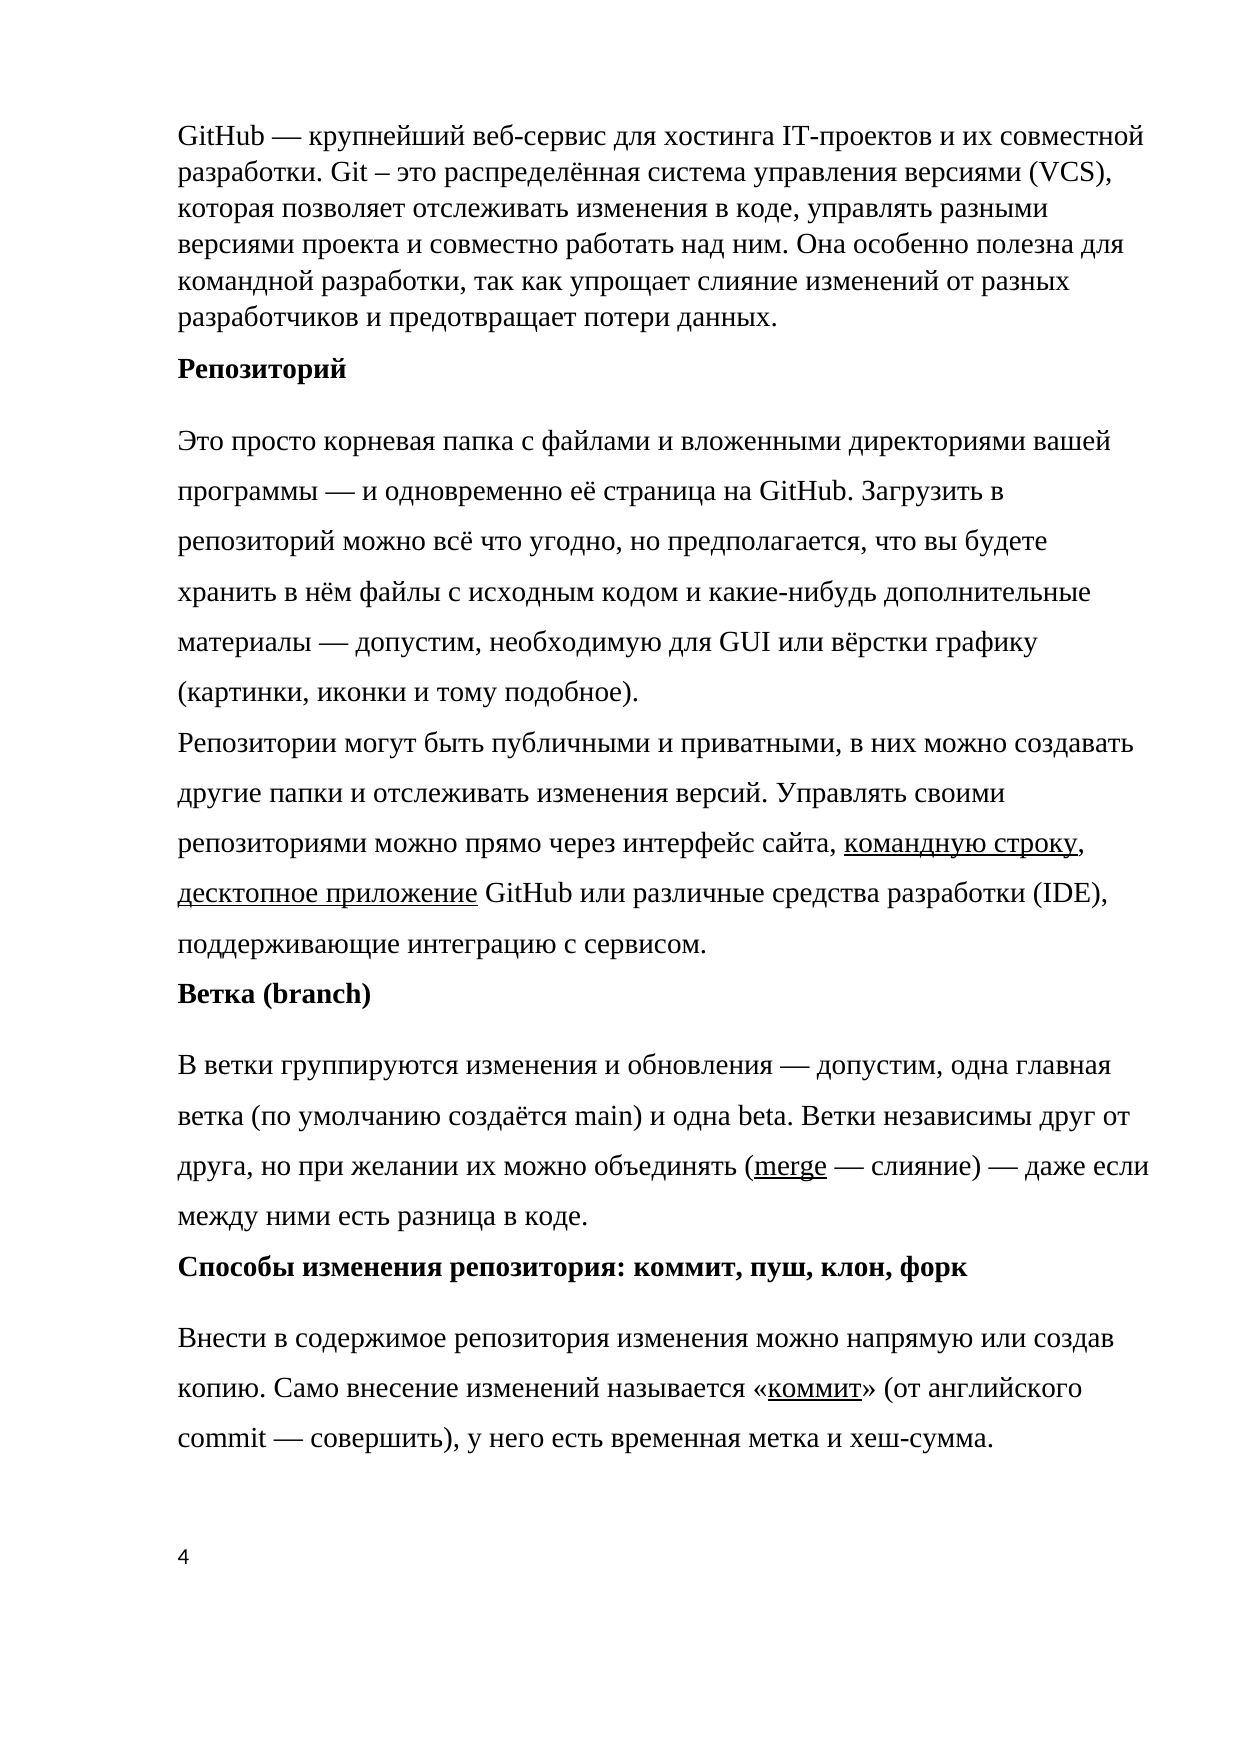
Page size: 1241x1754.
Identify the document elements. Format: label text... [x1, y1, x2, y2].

text Внести в содержимое репозитория изменения можно напрямую или создав копию. Само внесение изменений называется «коммит» (от английского commit — совершить), у него есть временная метка и хеш-сумма. [177, 1320, 1152, 1454]
text Это просто корневая папка с файлами и вложенными директориями вашей программы — и одновременно её страница на GitHub. Загрузить в репозиторий можно всё что угодно, но предполагается, что вы будете хранить в нём файлы с исходным кодом и какие-нибудь дополнительные материалы — допустим, необходимую для GUI или вёрстки графику (картинки, иконки и тому подобное). [177, 423, 1152, 708]
text GitHub — крупнейший веб-сервис для хостинга IT-проектов и их совместной разработки. Git – это распределённая система управления версиями (VCS), которая позволяет отслеживать изменения в коде, управлять разными версиями проекта и совместно работать над ним. Она особенно полезна для командной разработки, так как упрощает слияние изменений от разных разработчиков и предотвращает потери данных. [177, 118, 1152, 332]
subtitle Репозиторий [177, 352, 1152, 385]
subtitle Ветка (branch) [177, 976, 1152, 1010]
text Репозитории могут быть публичными и приватными, в них можно создавать другие папки и отслеживать изменения версий. Управлять своими репозиториями можно прямо через интерфейс сайта, командную строку, десктопное приложение GitHub или различные средства разработки (IDE), поддерживающие интеграцию с сервисом. [177, 725, 1152, 959]
text В ветки группируются изменения и обновления — допустим, одна главная ветка (по умолчанию создаётся main) и одна beta. Ветки независимы друг от друга, но при желании их можно объединять (merge — слияние) — даже если между ними есть разница в коде. [177, 1047, 1152, 1232]
subtitle Способы изменения репозитория: коммит, пуш, клон, форк [177, 1249, 1152, 1282]
